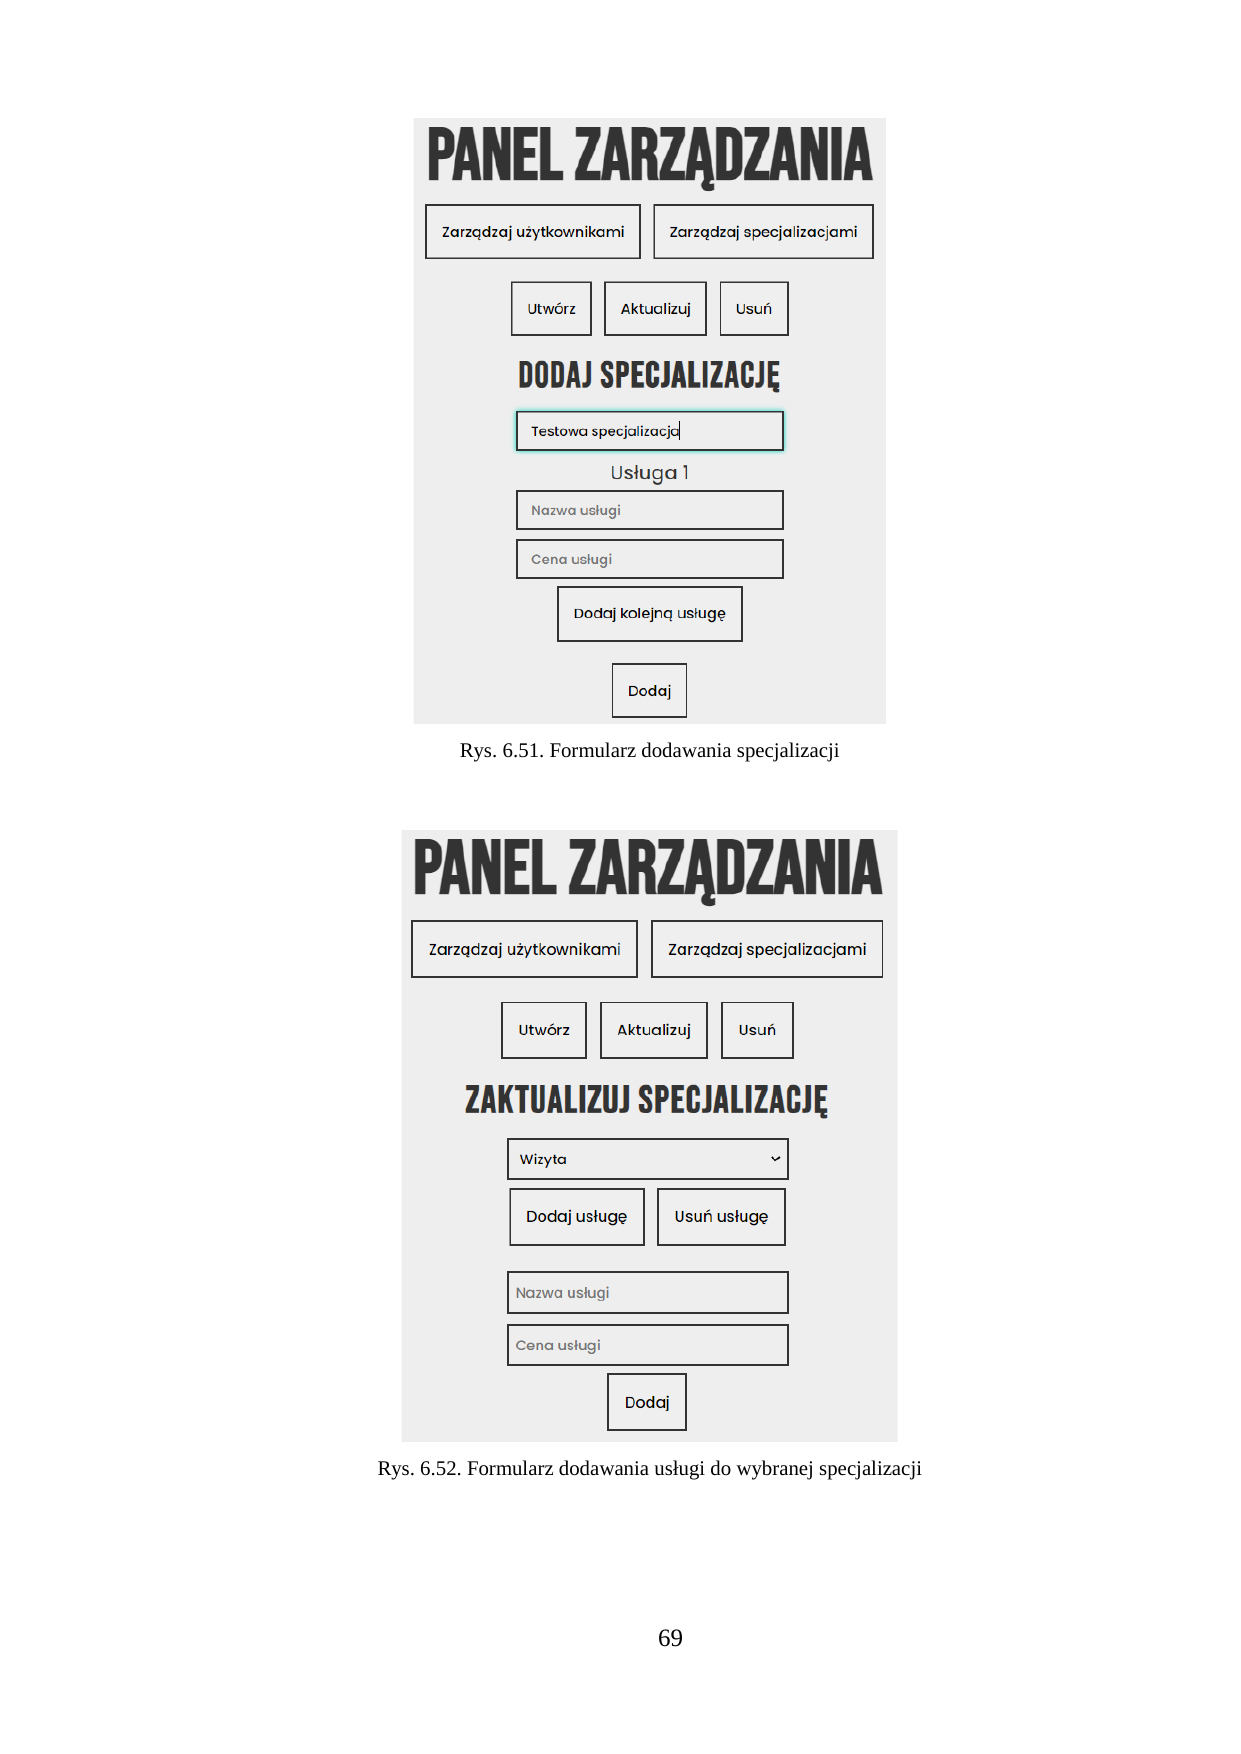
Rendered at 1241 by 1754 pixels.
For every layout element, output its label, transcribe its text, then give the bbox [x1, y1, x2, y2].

text Rys. 6.34. Formularz dodawania usługi do wybranej specjalizacji [177, 1456, 1122, 1480]
picture [401, 830, 898, 1442]
text Rys. 6.33. Formularz dodawania specjalizacji [177, 738, 1122, 762]
picture [413, 118, 886, 724]
